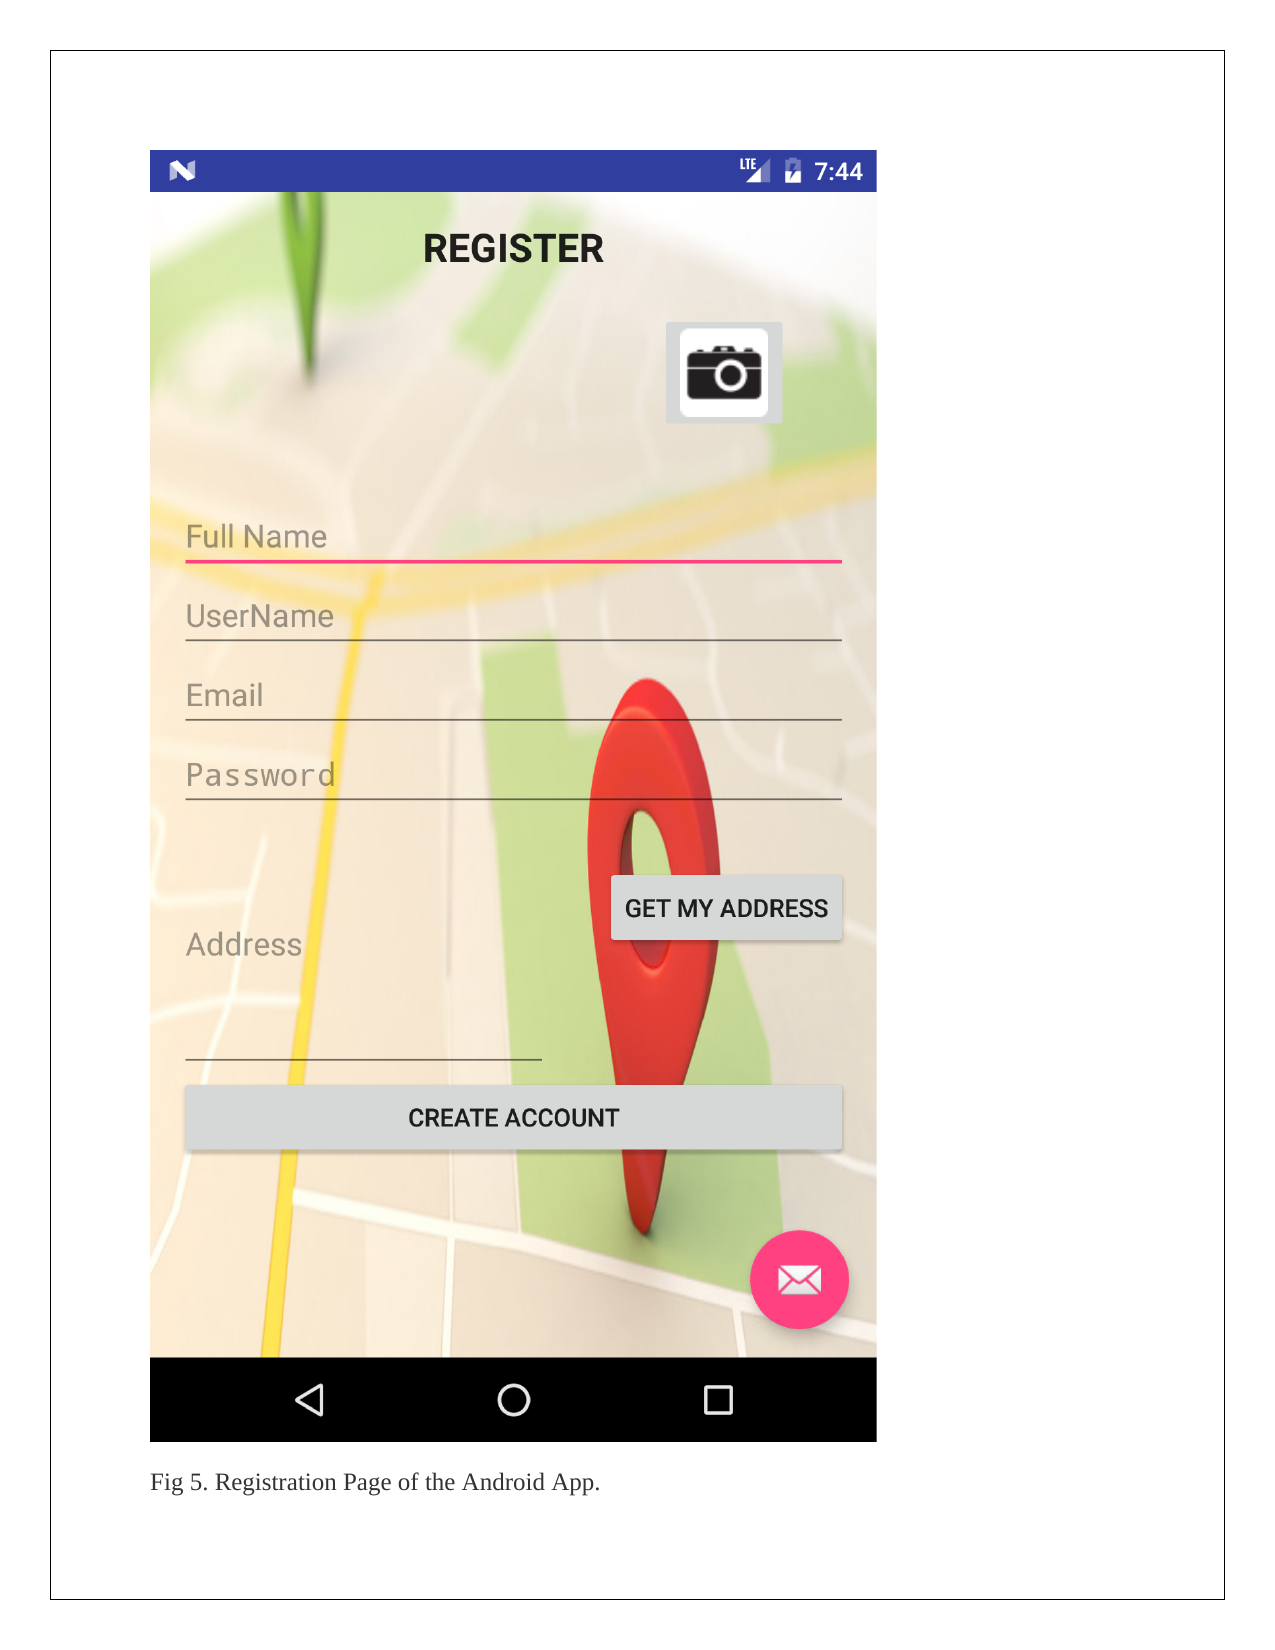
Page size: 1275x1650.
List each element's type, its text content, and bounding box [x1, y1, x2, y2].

picture [150, 150, 877, 1442]
text Fig 5. Registration Page of the Android App. [150, 1467, 1125, 1496]
